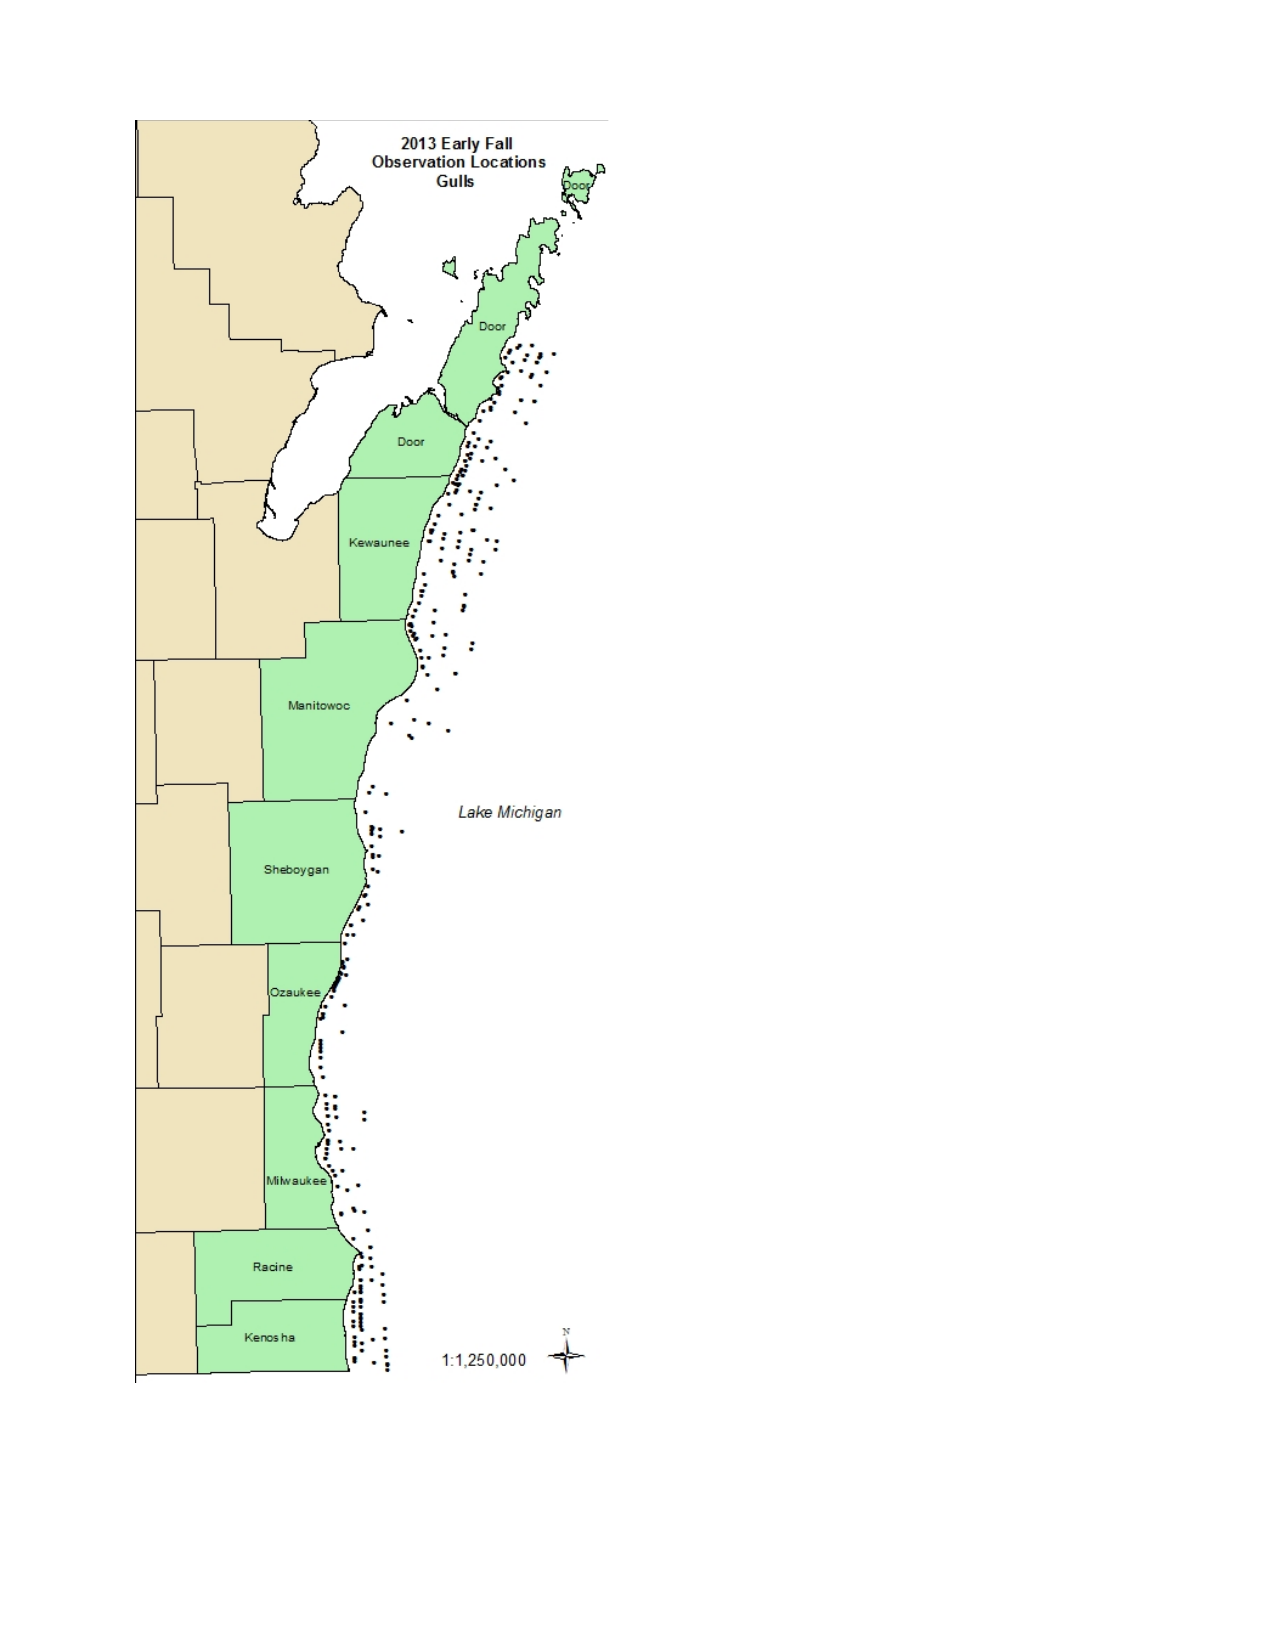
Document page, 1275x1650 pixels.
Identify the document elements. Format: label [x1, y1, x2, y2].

picture [135, 120, 609, 1383]
